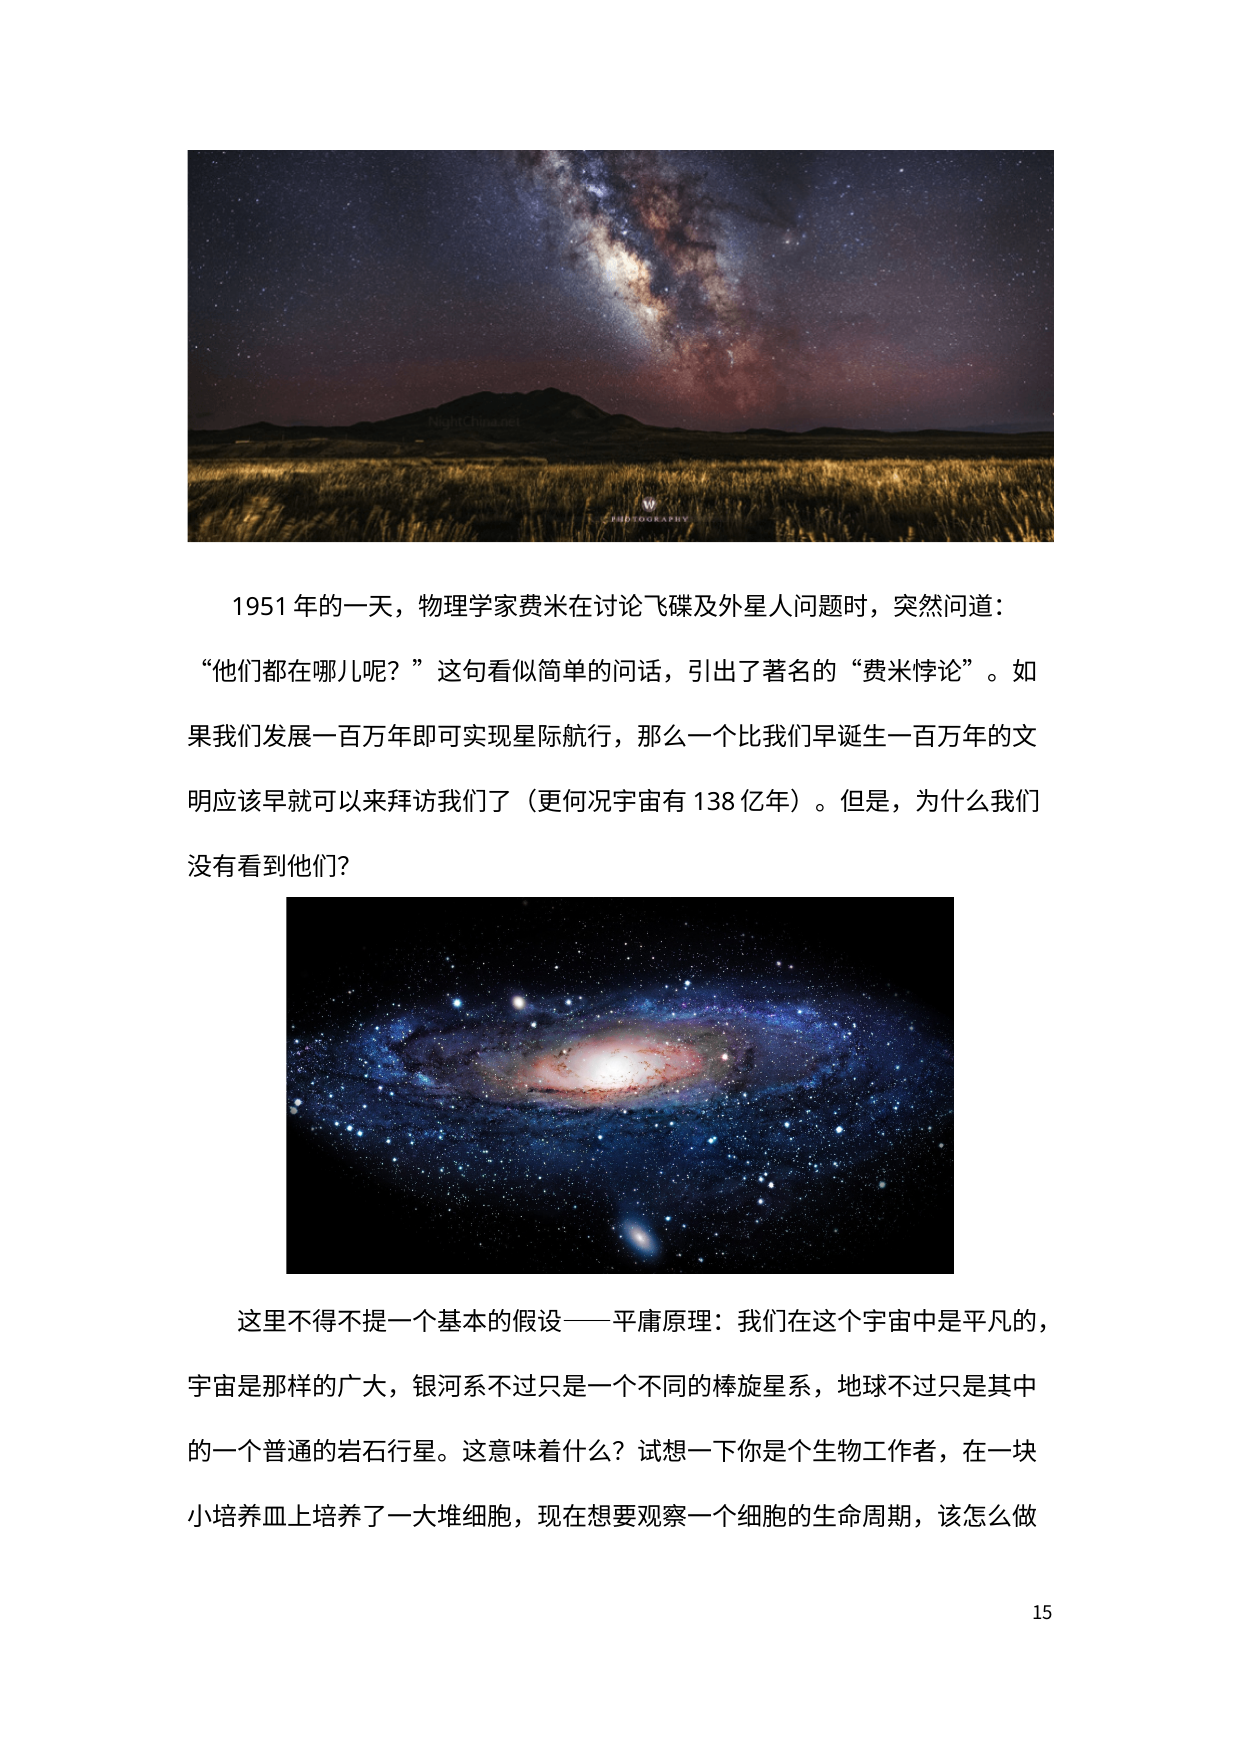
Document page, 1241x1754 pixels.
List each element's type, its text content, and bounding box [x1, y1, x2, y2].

picture [286, 897, 954, 1274]
picture [187, 150, 1055, 543]
text 1951年的一天，物理学家费米在讨论飞碟及外星人问题时，突然问道：“他们都在哪儿呢？”这句看似简单的问话，引出了著名的“费米悖论”。如果我们发展一百万年即可实现星际航行，那么一个比我们早诞生一百万年的文明应该早就可以来拜访我们了（更何况宇宙有138亿年）。但是，为什么我们没有看到他们？ [187, 572, 1053, 897]
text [187, 1287, 1053, 1547]
